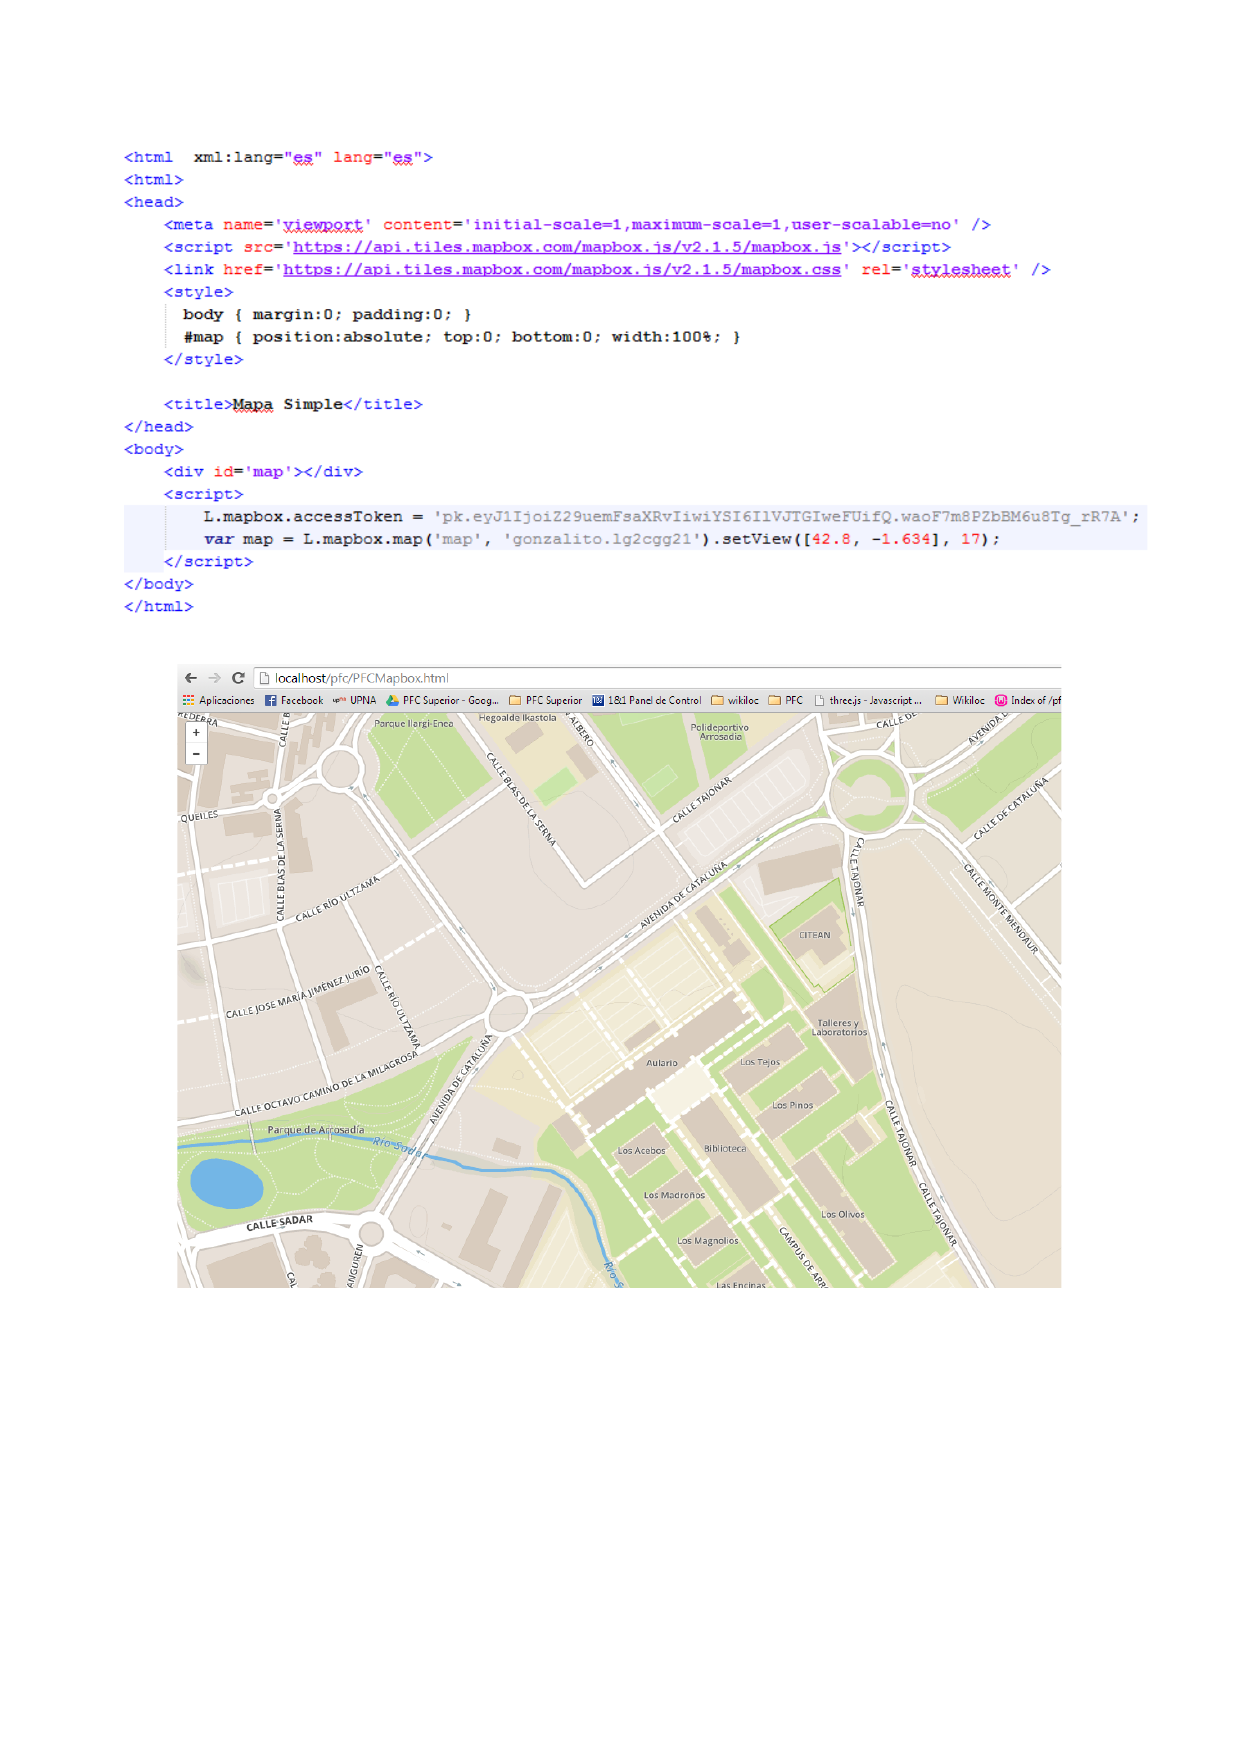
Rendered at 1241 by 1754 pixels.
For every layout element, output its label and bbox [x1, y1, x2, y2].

picture [177, 664, 1062, 1288]
picture [124, 147, 1148, 620]
